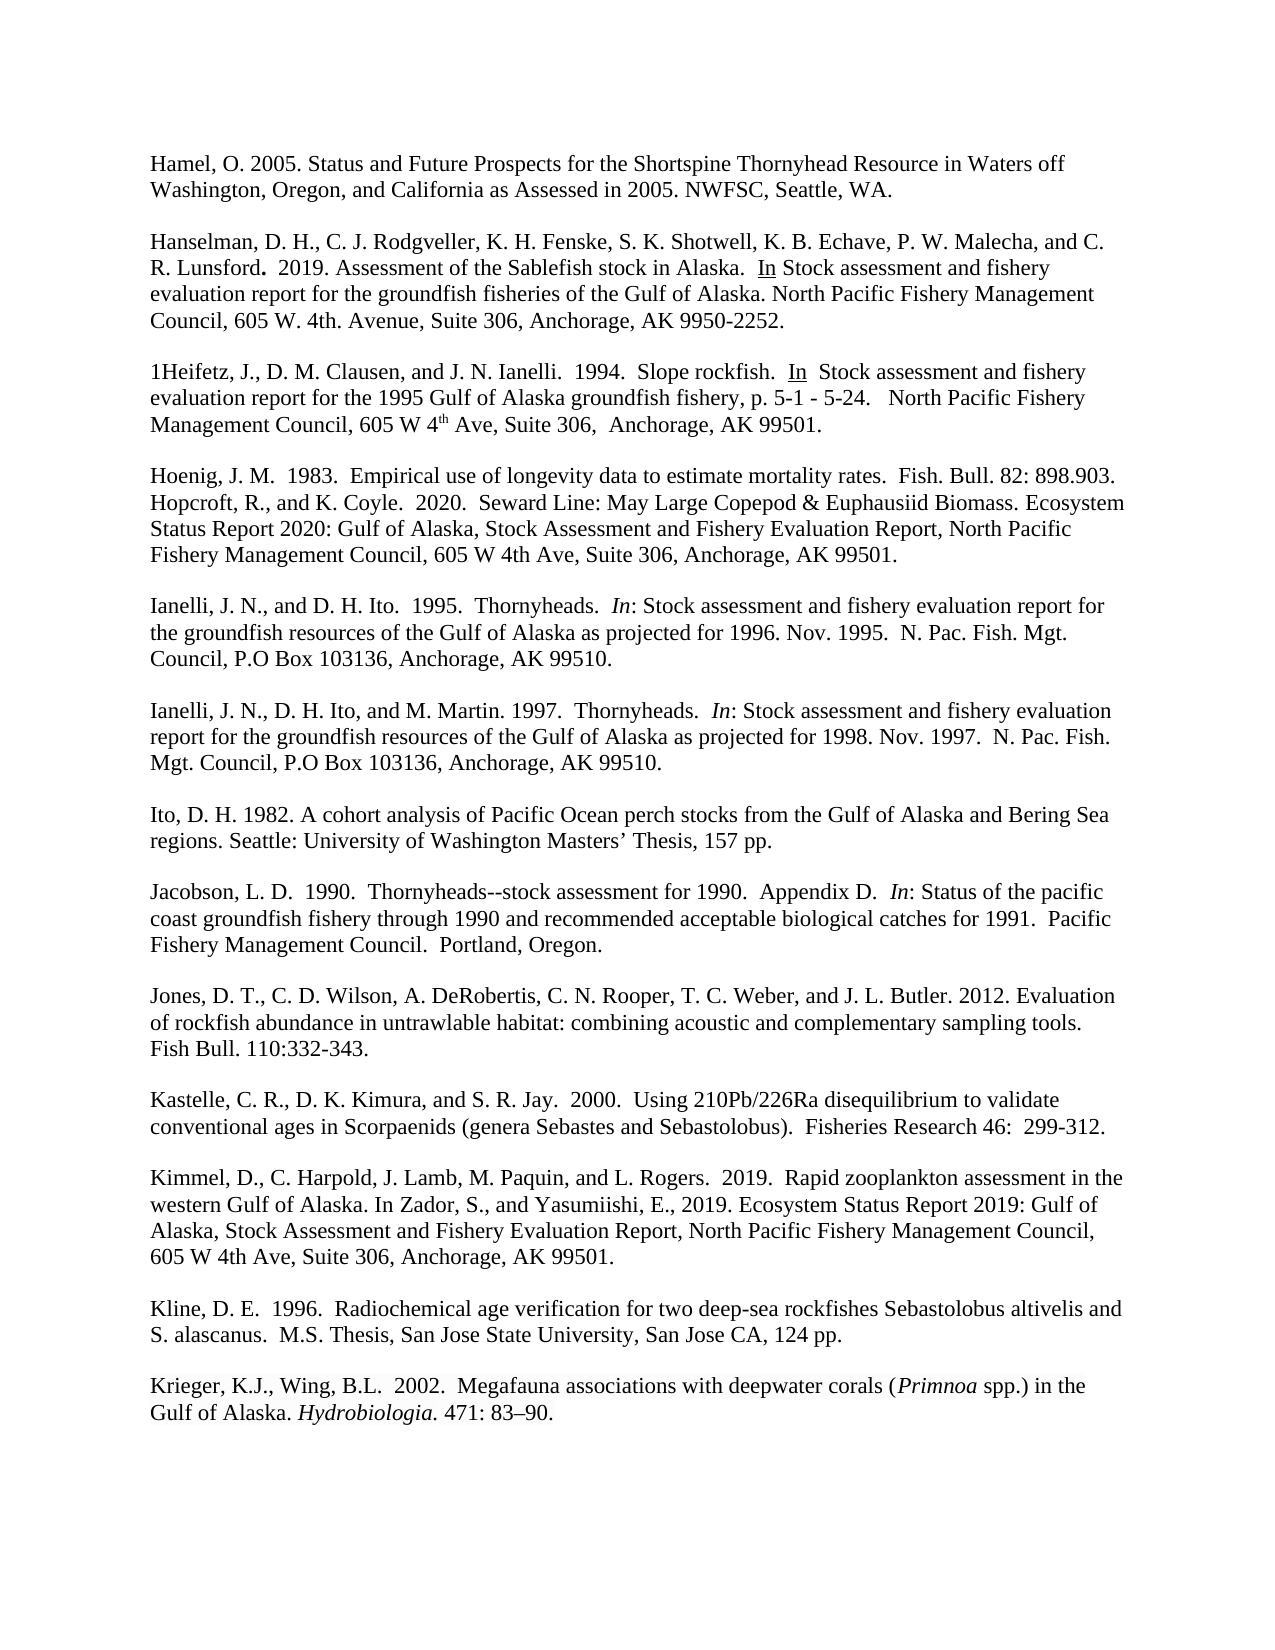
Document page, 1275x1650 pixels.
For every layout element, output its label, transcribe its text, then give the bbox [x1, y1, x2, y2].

text Hoenig, J. M. 1983. Empirical use of longevity data to estimate mortality rates. Fish. Bull. 82: 898.903. [150, 462, 1125, 488]
text Jones, D. T., C. D. Wilson, A. DeRobertis, C. N. Rooper, T. C. Weber, and J. L. Butler. 2012. Evaluation of rockfish abundance in untrawlable habitat: combining acoustic and complementary sampling tools. Fish Bull. 110:332-343. [150, 982, 1125, 1062]
text Hamel, O. 2005. Status and Future Prospects for the Shortspine Thornyhead Resource in Waters off Washington, Oregon, and California as Assessed in 2005. NWFSC, Seattle, WA. [150, 150, 1125, 203]
text Jacobson, L. D. 1990. Thornyheads--stock assessment for 1990. Appendix D. In: Status of the pacific coast groundfish fishery through 1990 and recommended acceptable biological catches for 1991. Pacific Fishery Management Council. Portland, Oregon. [150, 878, 1125, 957]
text Krieger, K.J., Wing, B.L. 2002. Megafauna associations with deepwater corals (Primnoa spp.) in the Gulf of Alaska. Hydrobiologia. 471: 83–90. [150, 1372, 1125, 1425]
text Kastelle, C. R., D. K. Kimura, and S. R. Jay. 2000. Using 210Pb/226Ra disequilibrium to validate conventional ages in Scorpaenids (genera Sebastes and Sebastolobus). Fisheries Research 46: 299-312. [150, 1087, 1125, 1139]
text Ito, D. H. 1982. A cohort analysis of Pacific Ocean perch stocks from the Gulf of Alaska and Bering Sea regions. Seattle: University of Washington Masters’ Thesis, 157 pp. [150, 801, 1125, 853]
text Ianelli, J. N., D. H. Ito, and M. Martin. 1997. Thornyheads. In: Stock assessment and fishery evaluation report for the groundfish resources of the Gulf of Alaska as projected for 1998. Nov. 1997. N. Pac. Fish. Mgt. Council, P.O Box 103136, Anchorage, AK 99510. [150, 697, 1125, 776]
text Kline, D. E. 1996. Radiochemical age verification for two deep-sea rockfishes Sebastolobus altivelis and S. alascanus. M.S. Thesis, San Jose State University, San Jose CA, 124 pp. [150, 1295, 1125, 1347]
text Hopcroft, R., and K. Coyle. 2020. Seward Line: May Large Copepod & Euphausiid Biomass. Ecosystem Status Report 2020: Gulf of Alaska, Stock Assessment and Fishery Evaluation Report, North Pacific Fishery Management Council, 605 W 4th Ave, Suite 306, Anchorage, AK 99501. [150, 488, 1125, 568]
text Ianelli, J. N., and D. H. Ito. 1995. Thornyheads. In: Stock assessment and fishery evaluation report for the groundfish resources of the Gulf of Alaska as projected for 1996. Nov. 1995. N. Pac. Fish. Mgt. Council, P.O Box 103136, Anchorage, AK 99510. [150, 593, 1125, 672]
text Kimmel, D., C. Harpold, J. Lamb, M. Paquin, and L. Rogers. 2019. Rapid zooplankton assessment in the western Gulf of Alaska. In Zador, S., and Yasumiishi, E., 2019. Ecosystem Status Report 2019: Gulf of Alaska, Stock Assessment and Fishery Evaluation Report, North Pacific Fishery Management Council, 605 W 4th Ave, Suite 306, Anchorage, AK 99501. [150, 1164, 1125, 1270]
text Heifetz, J., D. M. Clausen, and J. N. Ianelli. 1994. Slope rockfish. In Stock assessment and fishery evaluation report for the 1995 Gulf of Alaska groundfish fishery, p. 5-1 - 5-24. North Pacific Fishery Management Council, 605 W 4th Ave, Suite 306, Anchorage, AK 99501. [150, 358, 1125, 437]
text Hanselman, D. H., C. J. Rodgveller, K. H. Fenske, S. K. Shotwell, K. B. Echave, P. W. Malecha, and C. R. Lunsford. 2019. Assessment of the Sablefish stock in Alaska. In Stock assessment and fishery evaluation report for the groundfish fisheries of the Gulf of Alaska. North Pacific Fishery Management Council, 605 W. 4th. Avenue, Suite 306, Anchorage, AK 9950-2252. [150, 228, 1125, 333]
